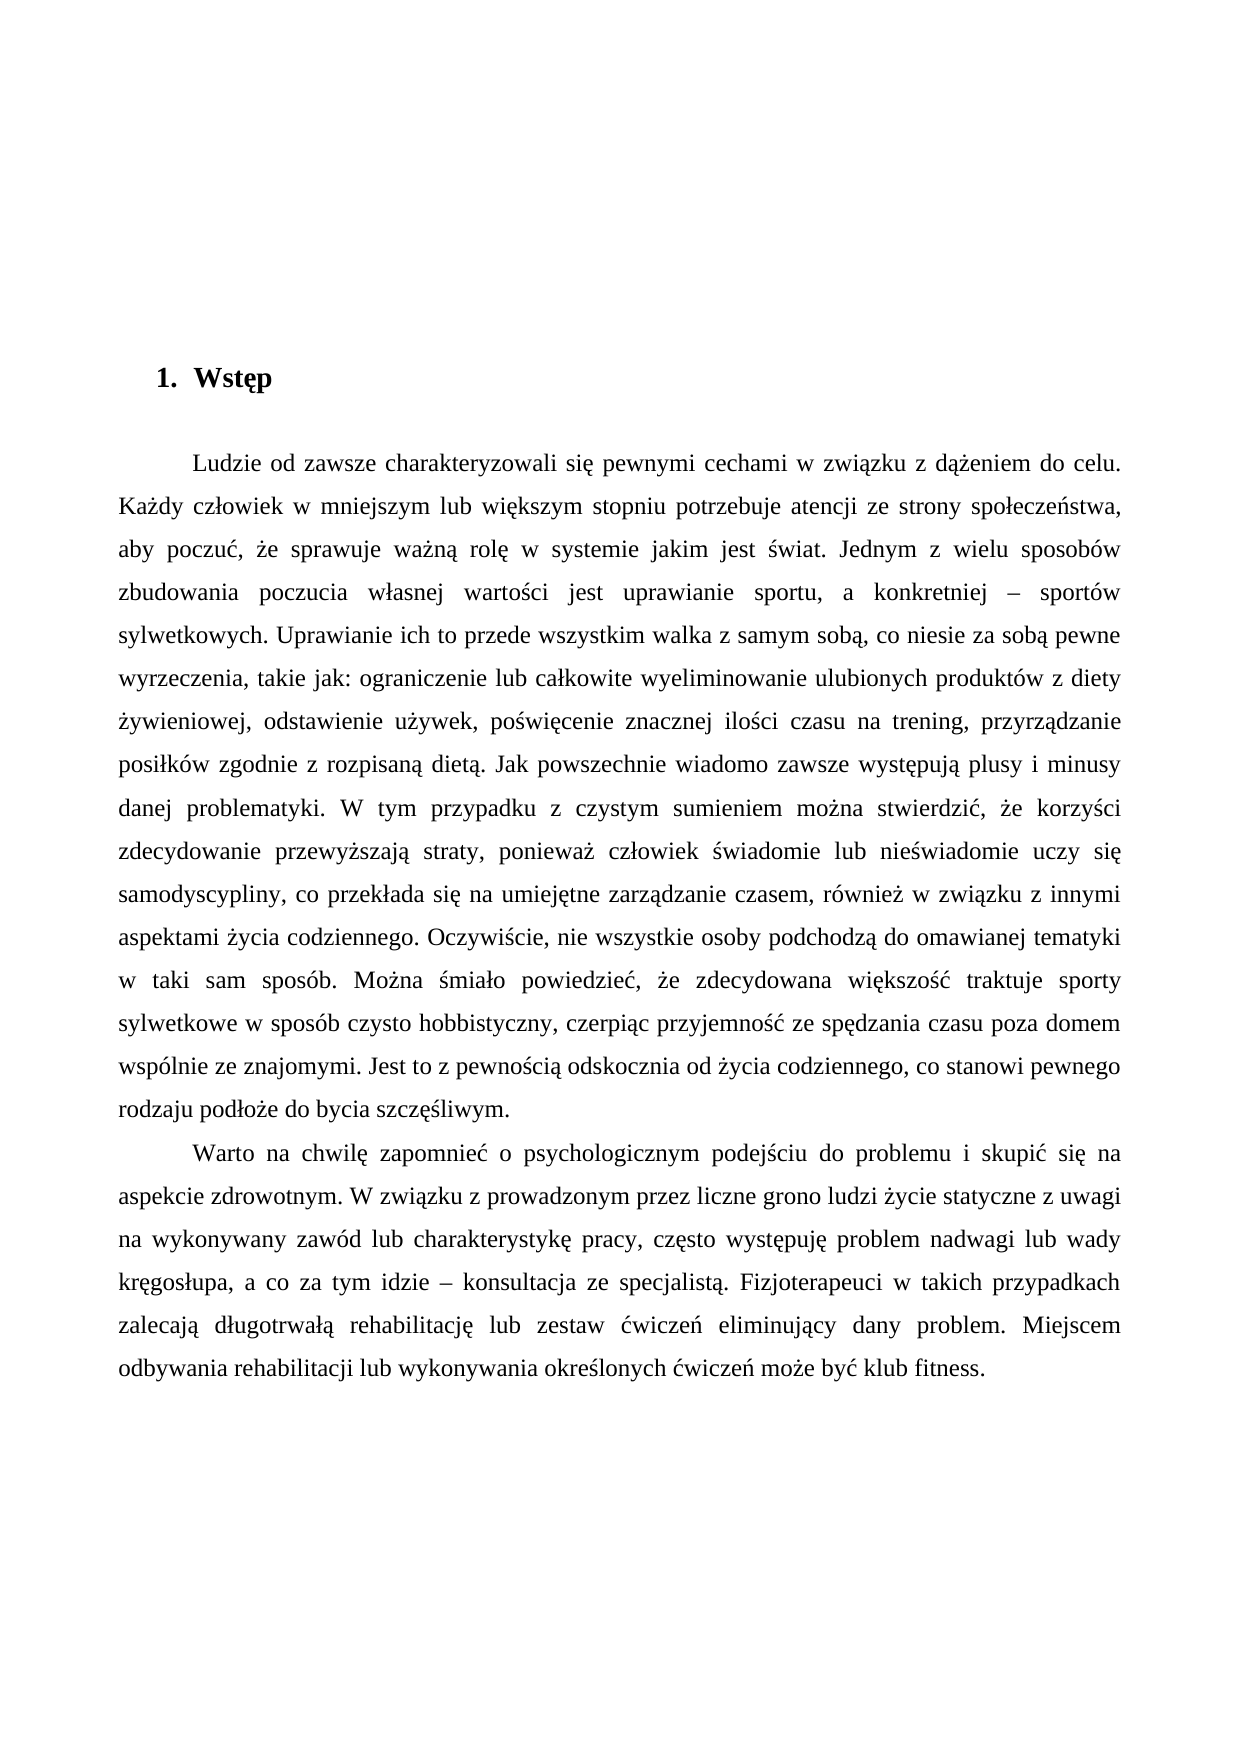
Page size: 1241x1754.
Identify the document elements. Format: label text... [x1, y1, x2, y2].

subtitle Wstęp [156, 360, 1122, 393]
text Ludzie od zawsze charakteryzowali się pewnymi cechami w związku z dążeniem do celu. Każdy człowiek w mniejszym lub większym stopniu potrzebuje atencji ze strony społeczeństwa, aby poczuć, że sprawuje ważną rolę w systemie jakim jest świat. Jednym z wielu sposobów zbudowania poczucia własnej wartości jest uprawianie sportu, a konkretniej – sportów sylwetkowych. Uprawianie ich to przede wszystkim walka z samym sobą, co niesie za sobą pewne wyrzeczenia, takie jak: ograniczenie lub całkowite wyeliminowanie ulubionych produktów z diety żywieniowej, odstawienie używek, poświęcenie znacznej ilości czasu na trening, przyrządzanie posiłków zgodnie z rozpisaną dietą. Jak powszechnie wiadomo zawsze występują plusy i minusy danej problematyki. W tym przypadku z czystym sumieniem można stwierdzić, że korzyści zdecydowanie przewyższają straty, ponieważ człowiek świadomie lub nieświadomie uczy się samodyscypliny, co przekłada się na umiejętne zarządzanie czasem, również w związku z innymi aspektami życia codziennego. Oczywiście, nie wszystkie osoby podchodzą do omawianej tematyki w taki sam sposób. Można śmiało powiedzieć, że zdecydowana większość traktuje sporty sylwetkowe w sposób czysto hobbistyczny, czerpiąc przyjemność ze spędzania czasu poza domem wspólnie ze znajomymi. Jest to z pewnością odskocznia od życia codziennego, co stanowi pewnego rodzaju podłoże do bycia szczęśliwym. [118, 448, 1122, 1123]
text Warto na chwilę zapomnieć o psychologicznym podejściu do problemu i skupić się na aspekcie zdrowotnym. W związku z prowadzonym przez liczne grono ludzi życie statyczne z uwagi na wykonywany zawód lub charakterystykę pracy, często występuję problem nadwagi lub wady kręgosłupa, a co za tym idzie – konsultacja ze specjalistą. Fizjoterapeuci w takich przypadkach zalecają długotrwałą rehabilitację lub zestaw ćwiczeń eliminujący dany problem. Miejscem odbywania rehabilitacji lub wykonywania określonych ćwiczeń może być klub fitness. [118, 1138, 1122, 1382]
